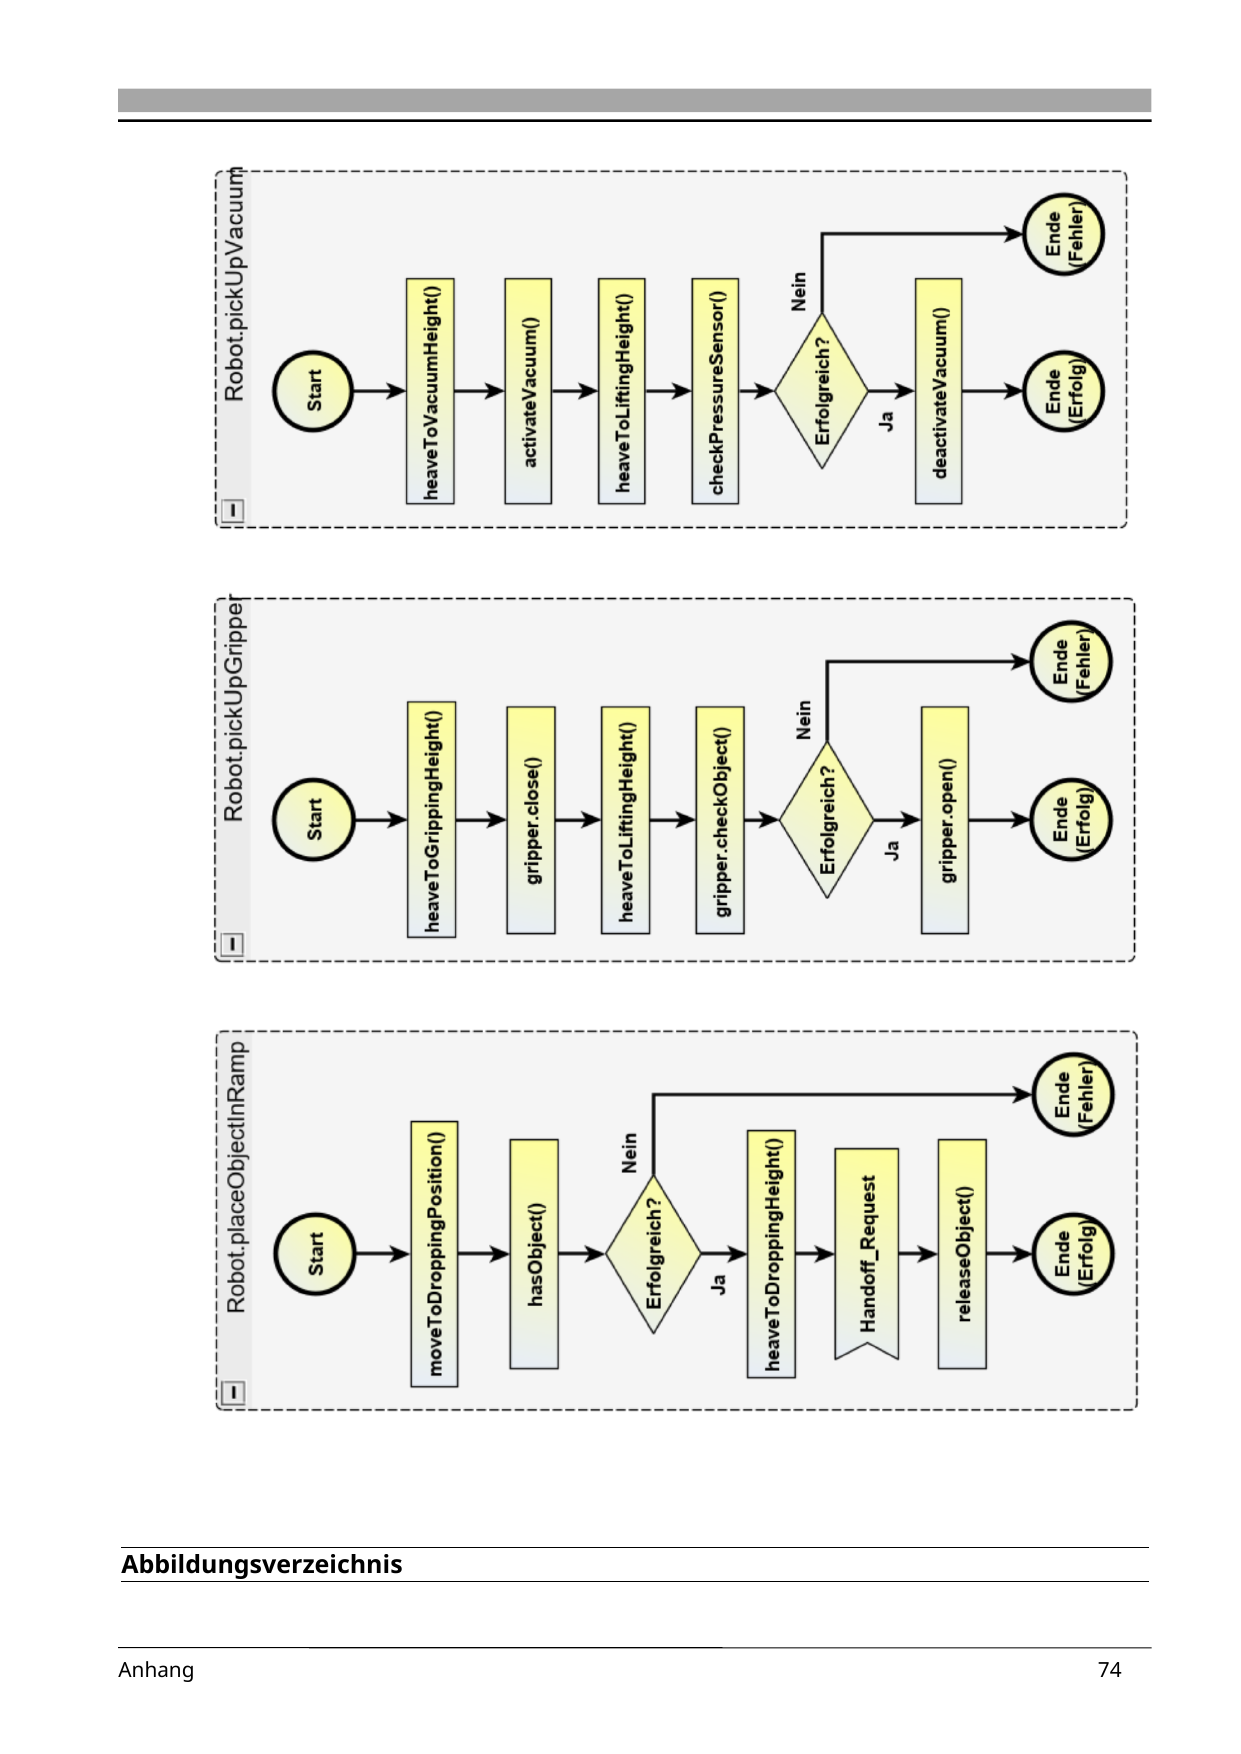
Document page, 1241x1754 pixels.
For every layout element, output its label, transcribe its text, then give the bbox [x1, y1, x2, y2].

subtitle Abbildungsverzeichnis [121, 1548, 1149, 1581]
picture [193, 577, 1155, 985]
picture [194, 151, 1147, 551]
picture [194, 1009, 1158, 1433]
